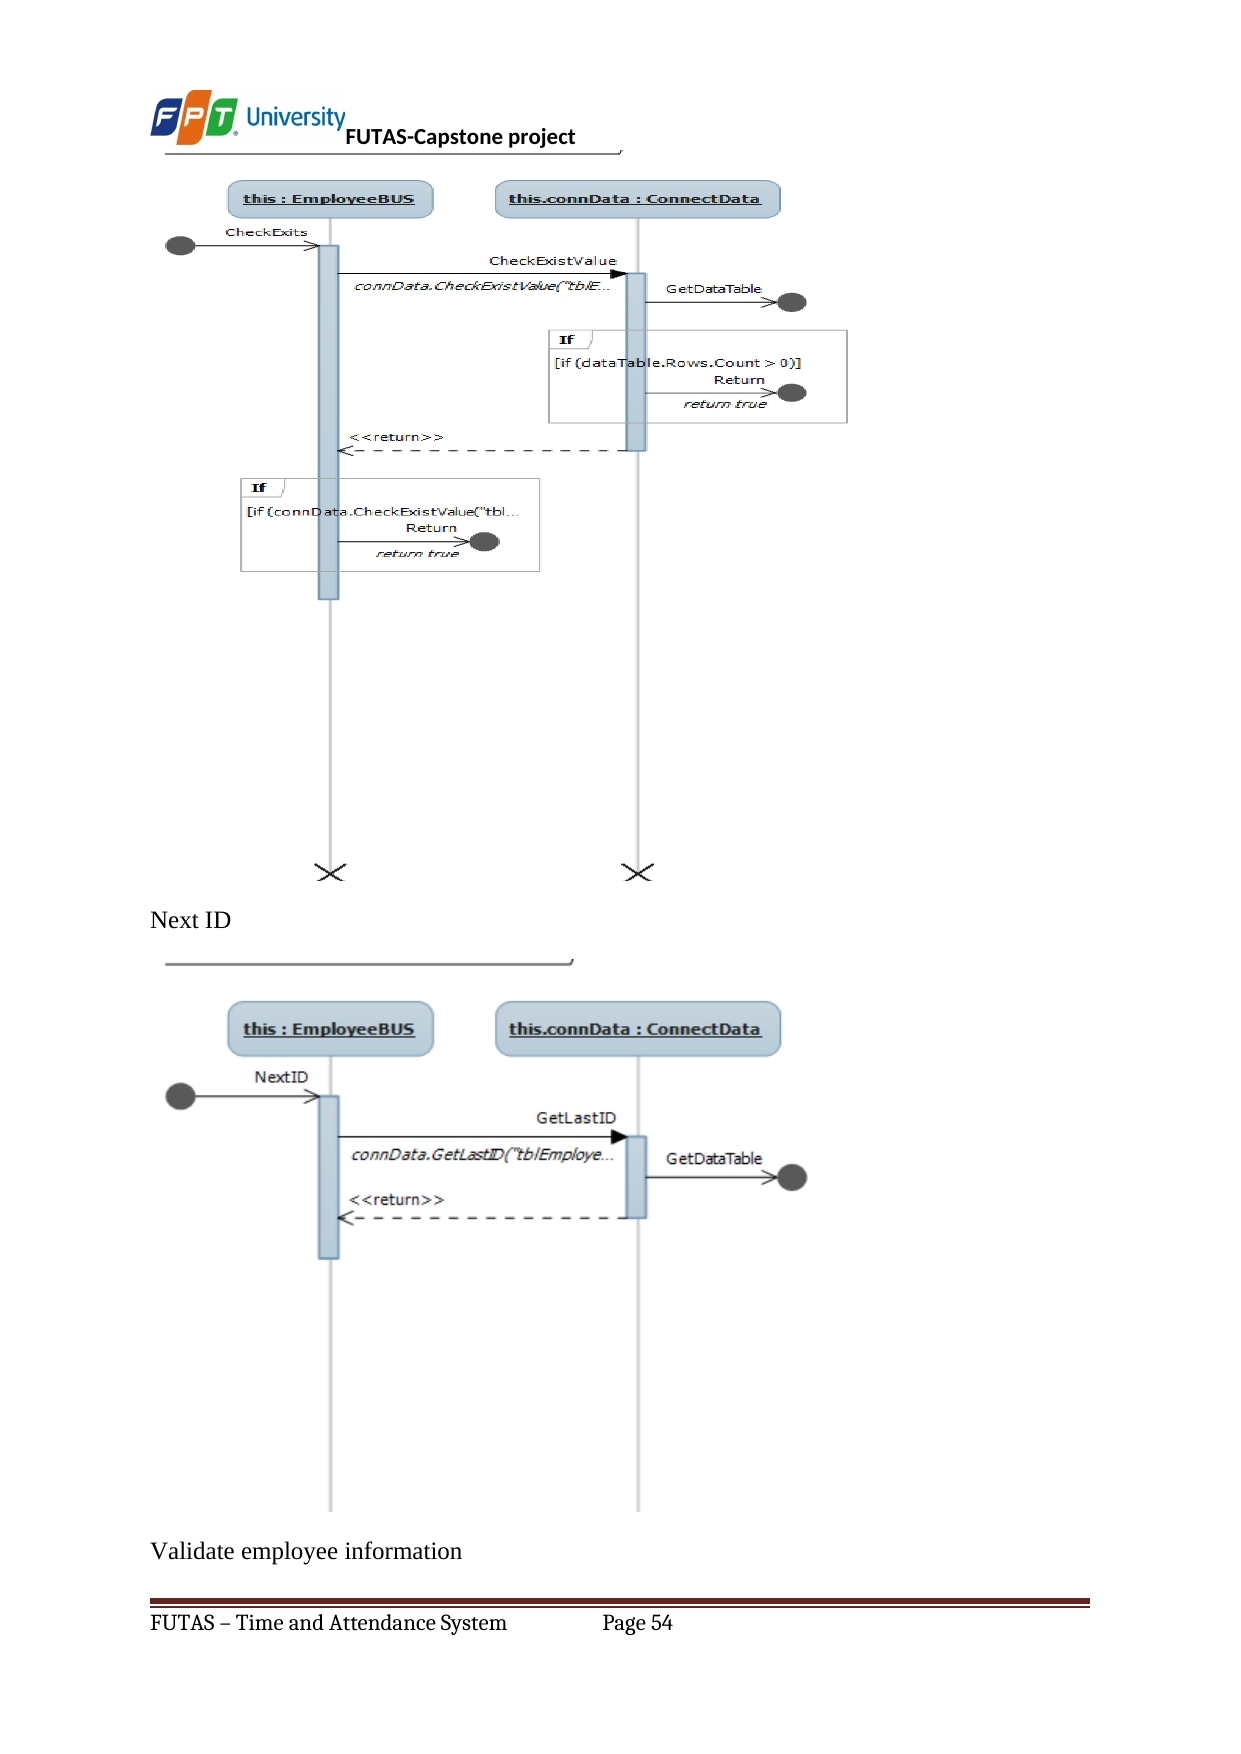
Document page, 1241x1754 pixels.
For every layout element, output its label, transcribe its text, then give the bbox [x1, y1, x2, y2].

text Validate employee information [150, 1536, 1090, 1565]
picture [150, 150, 900, 881]
text Next ID [150, 906, 1090, 934]
picture [150, 90, 346, 145]
picture [150, 959, 869, 1512]
